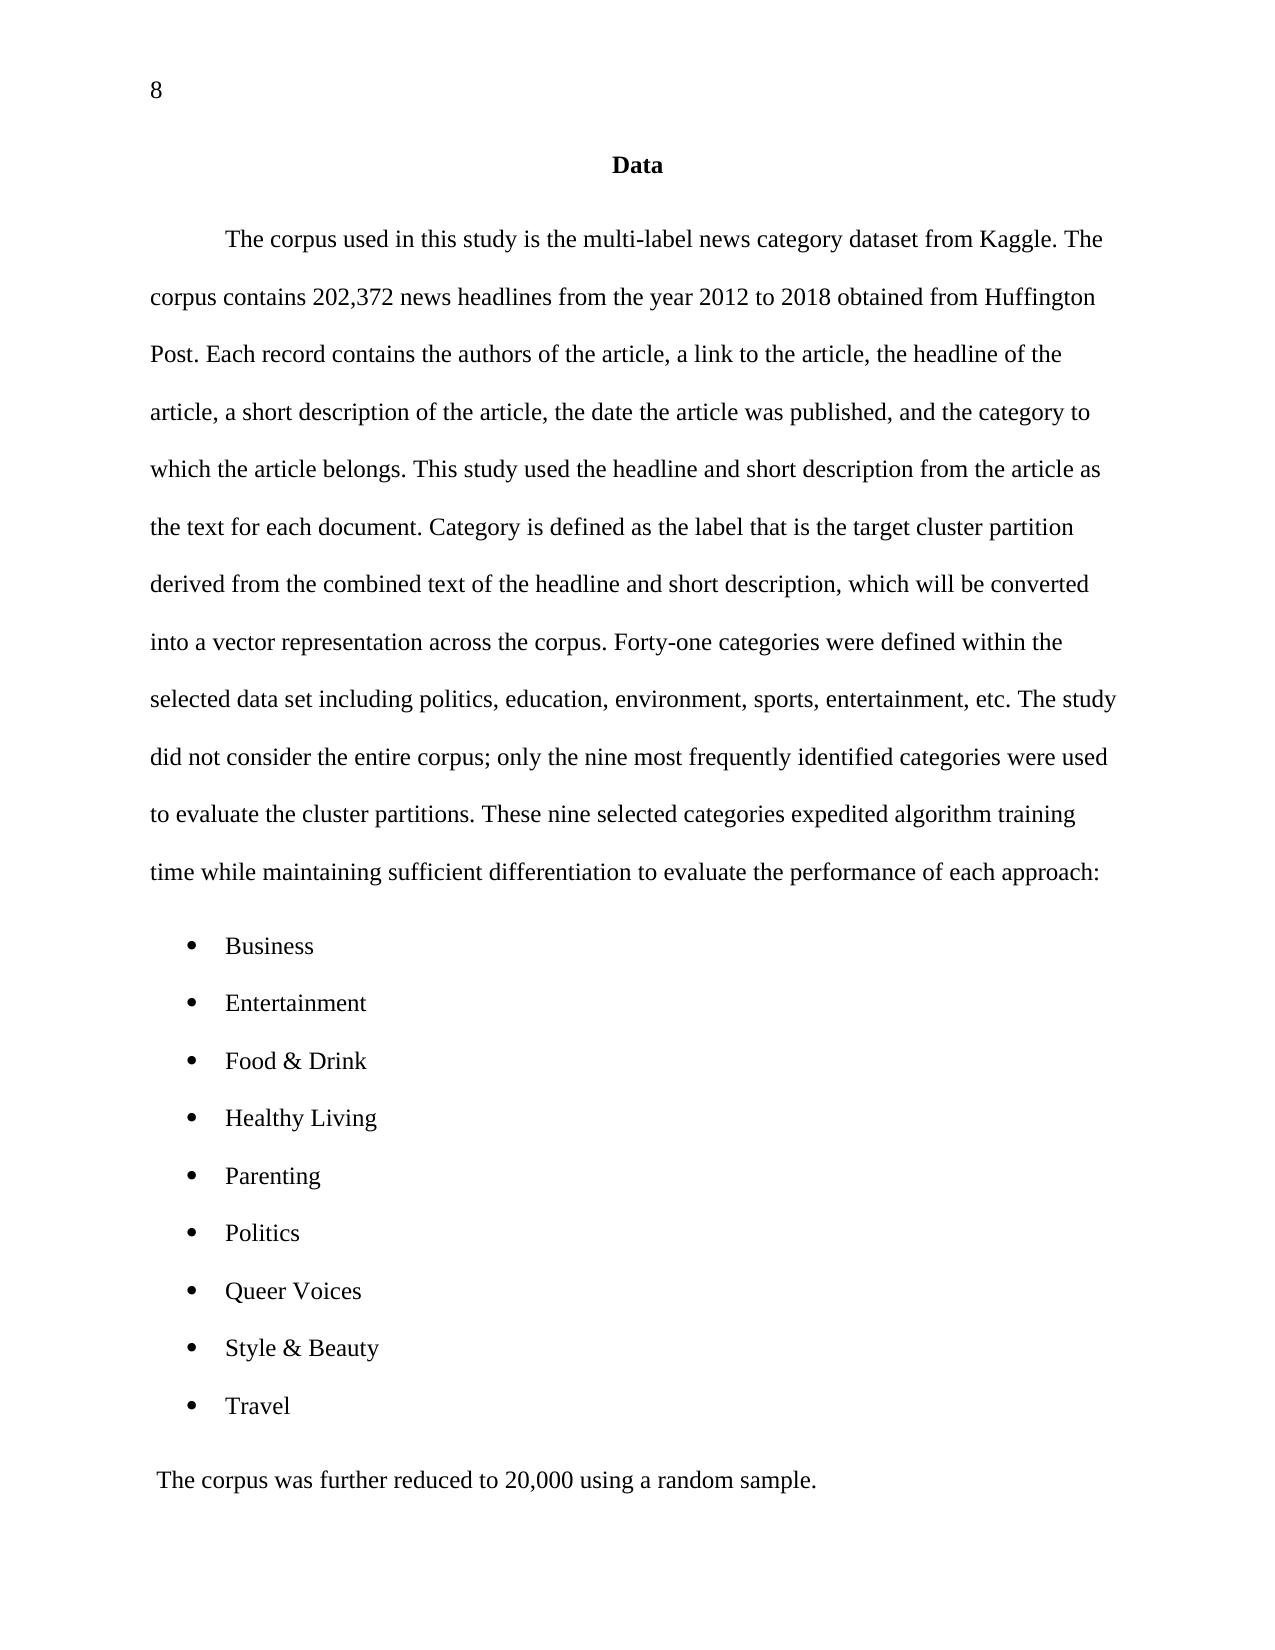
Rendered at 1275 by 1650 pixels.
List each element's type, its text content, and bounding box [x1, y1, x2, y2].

list Queer Voices [187, 1276, 1125, 1304]
list Parenting [187, 1161, 1125, 1189]
text The corpus used in this study is the multi-label news category dataset from Kaggle. The corpus contains 202,372 news headlines from the year 2012 to 2018 obtained from Huffington Post. Each record contains the authors of the article, a link to the article, the headline of the article, a short description of the article, the date the article was published, and the category to which the article belongs. This study used the headline and short description from the article as the text for each document. Category is defined as the label that is the target cluster partition derived from the combined text of the headline and short description, which will be converted into a vector representation across the corpus. Forty-one categories were defined within the selected data set including politics, education, environment, sports, entertainment, etc. The study did not consider the entire corpus; only the nine most frequently identified categories were used to evaluate the cluster partitions. These nine selected categories expedited algorithm training time while maintaining sufficient differentiation to evaluate the performance of each approach: [150, 224, 1125, 885]
list Business [187, 931, 1125, 959]
text The corpus was further reduced to 20,000 using a random sample. [150, 1465, 1125, 1494]
list Politics [187, 1218, 1125, 1247]
list Travel [187, 1391, 1125, 1419]
text Data [150, 150, 1125, 179]
list Healthy Living [187, 1103, 1125, 1132]
list Food & Drink [187, 1046, 1125, 1074]
list Style & Beauty [187, 1333, 1125, 1362]
list Entertainment [187, 988, 1125, 1017]
